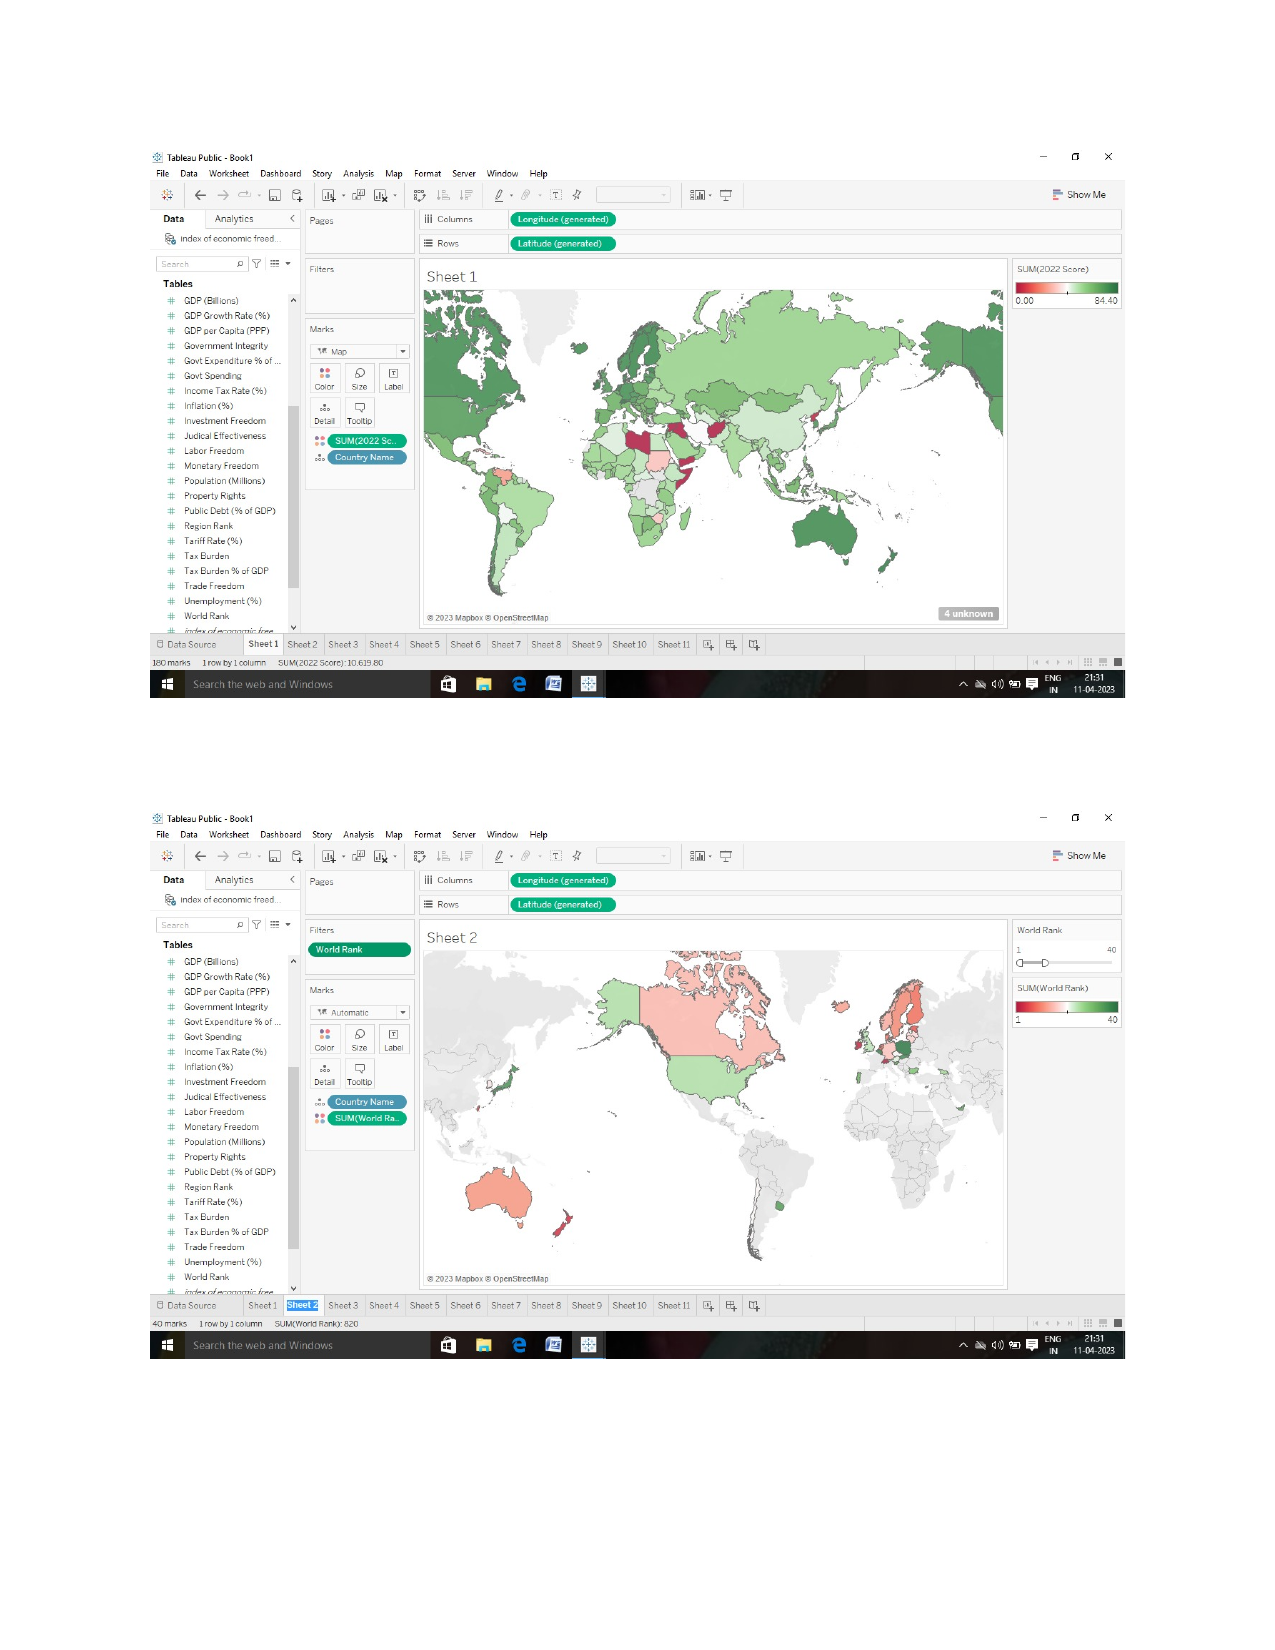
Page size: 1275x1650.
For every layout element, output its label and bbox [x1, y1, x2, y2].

picture [150, 810, 1125, 1359]
picture [150, 150, 1125, 698]
